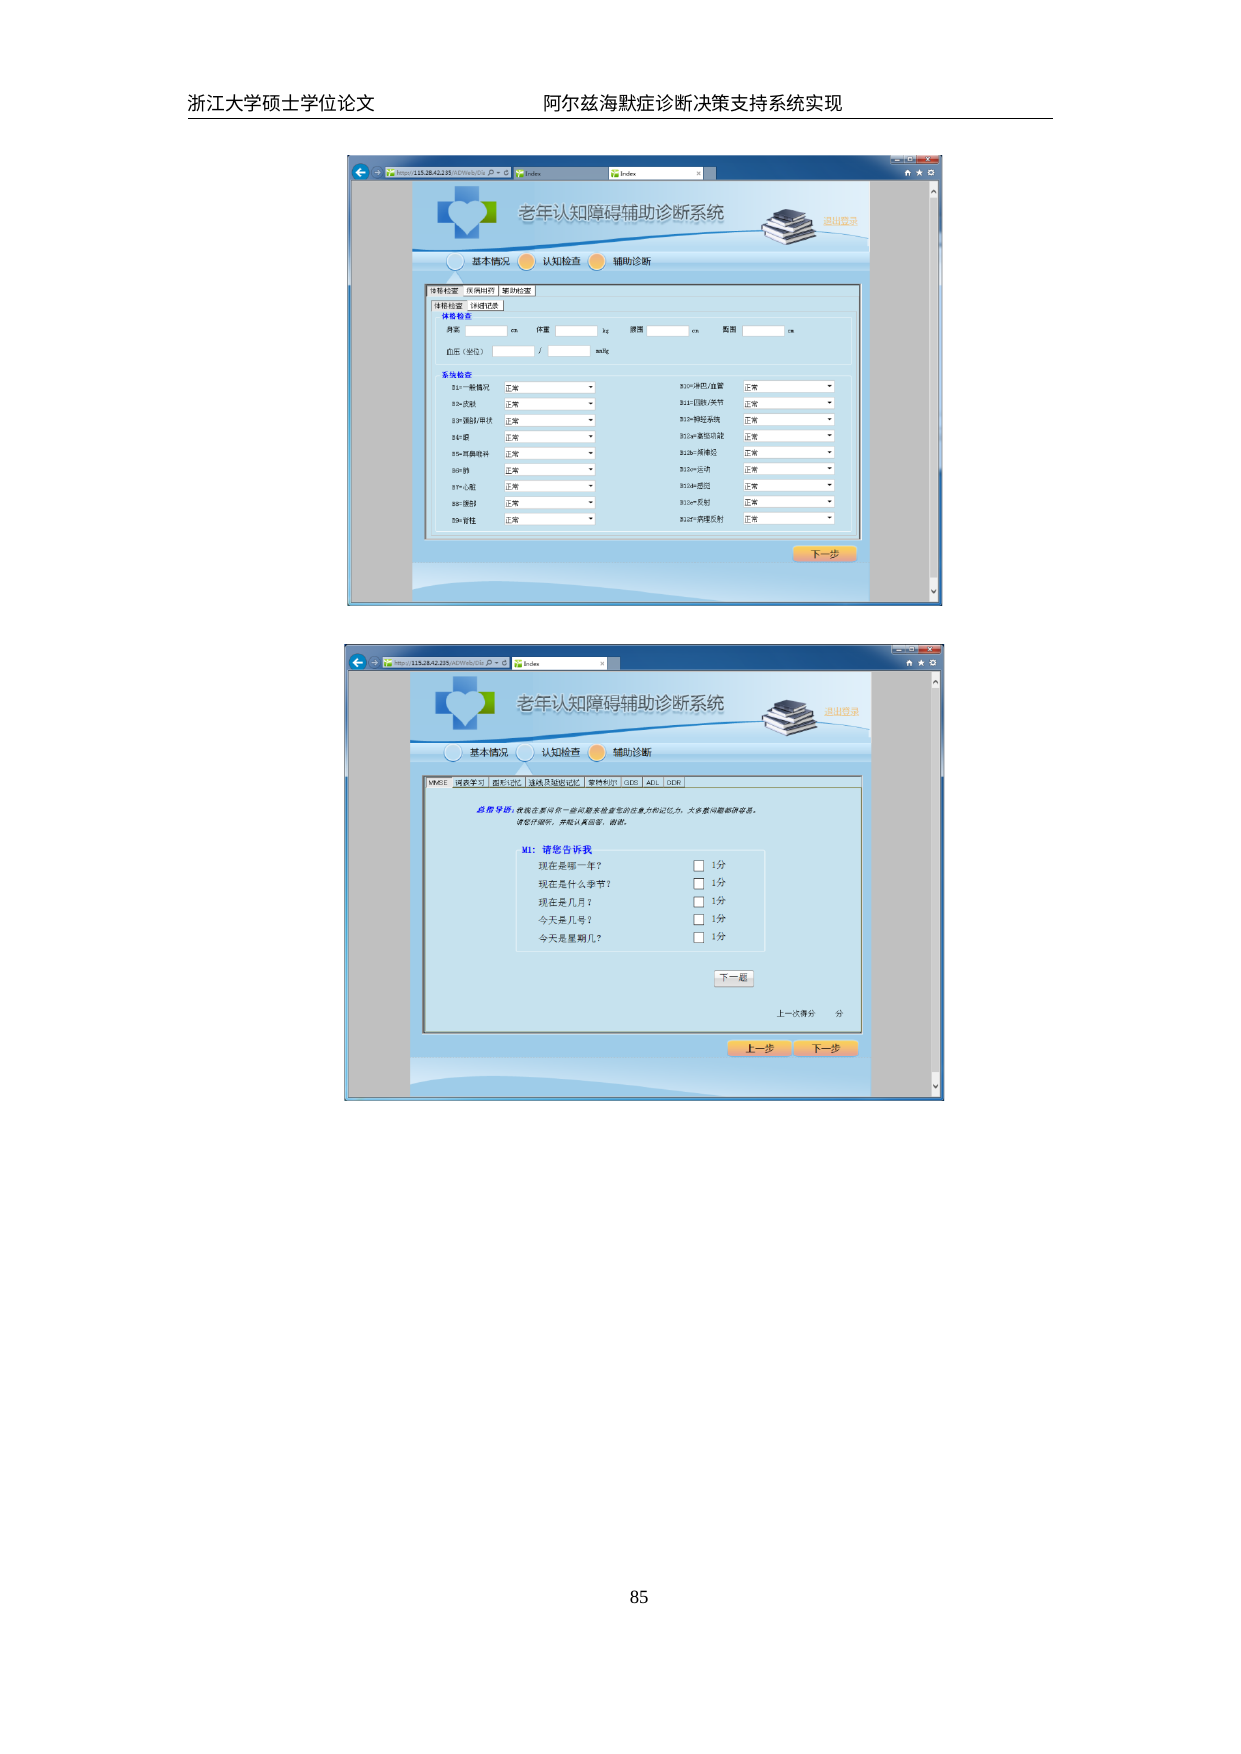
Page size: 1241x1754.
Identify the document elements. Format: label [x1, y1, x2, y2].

picture [347, 155, 943, 606]
picture [344, 644, 946, 1101]
